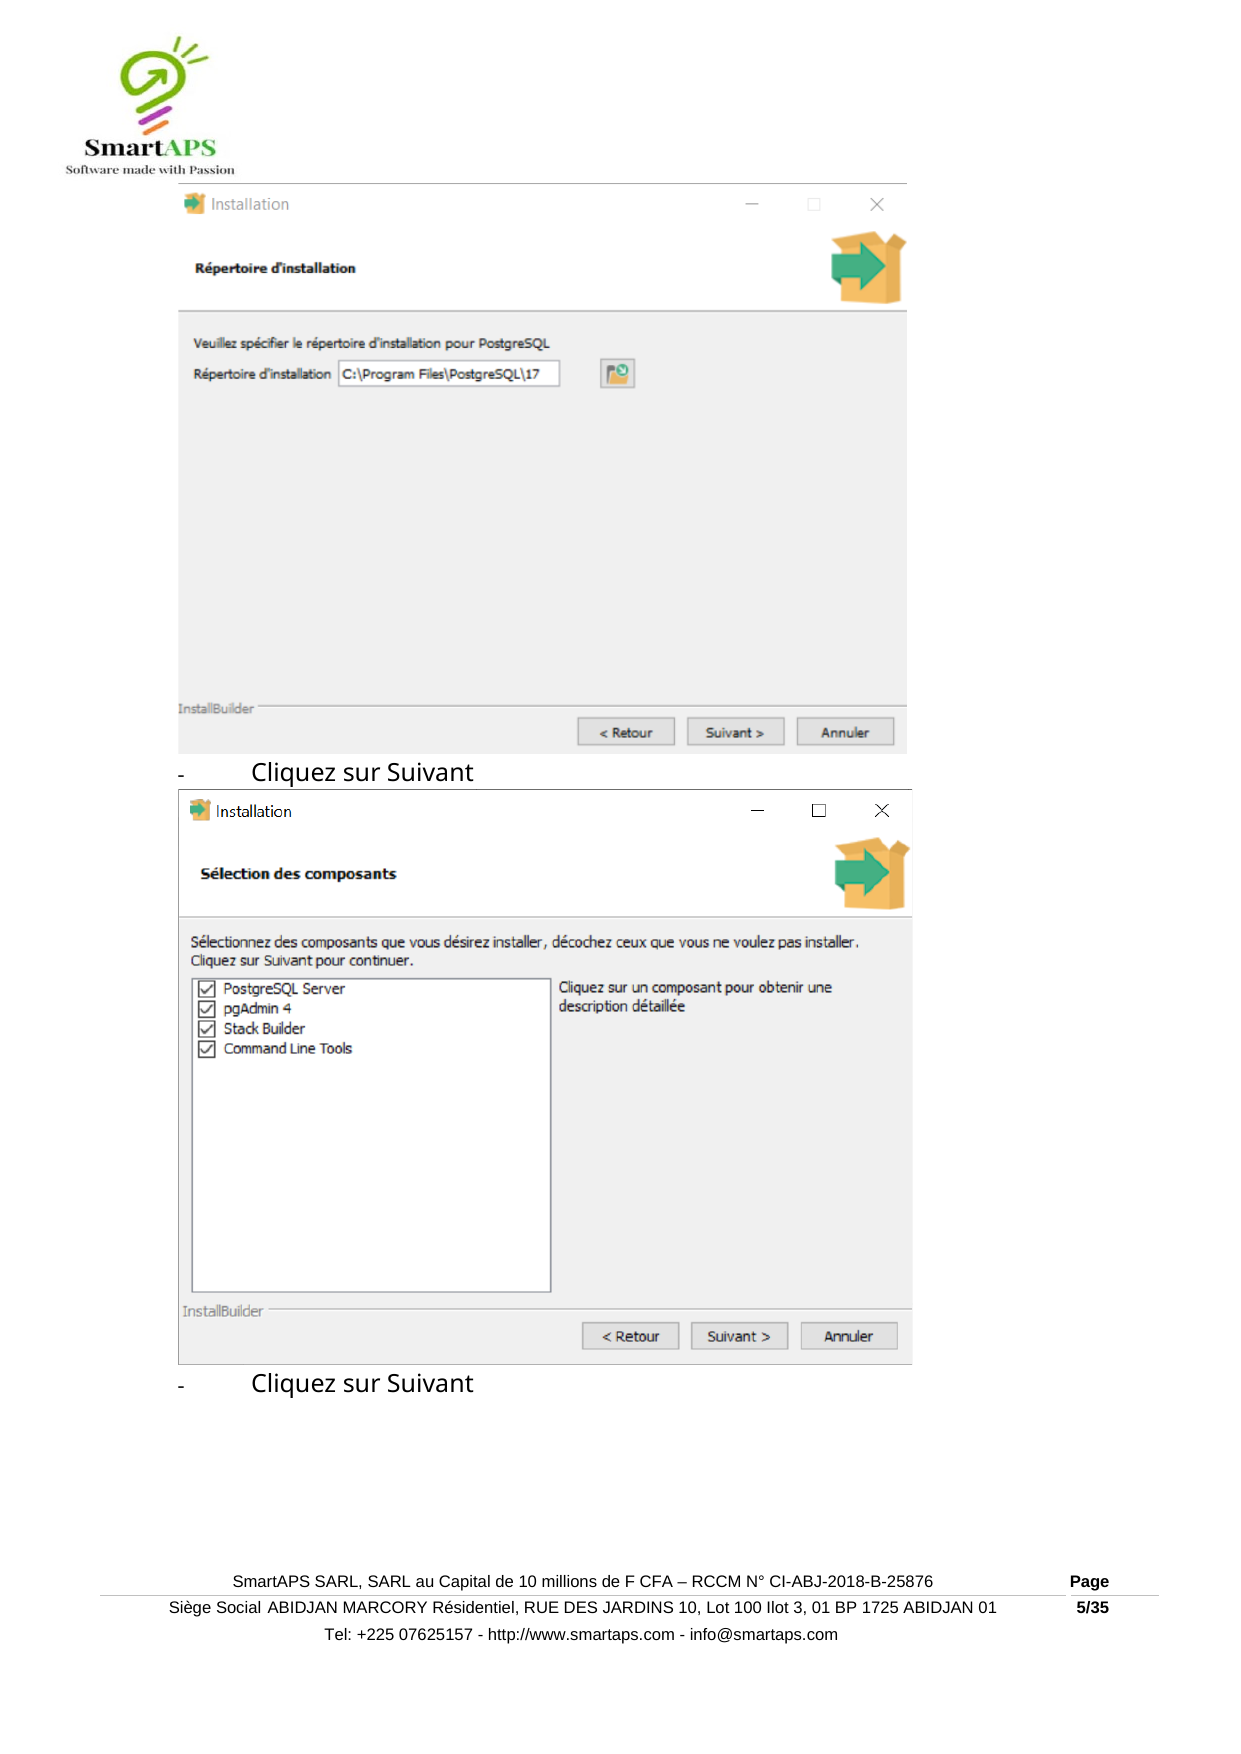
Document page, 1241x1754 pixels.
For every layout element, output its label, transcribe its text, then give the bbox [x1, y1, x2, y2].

picture [178, 789, 913, 1365]
picture [42, 11, 907, 754]
list Cliquez sur Suivant [177, 1365, 1158, 1399]
list Cliquez sur Suivant [177, 754, 1158, 788]
